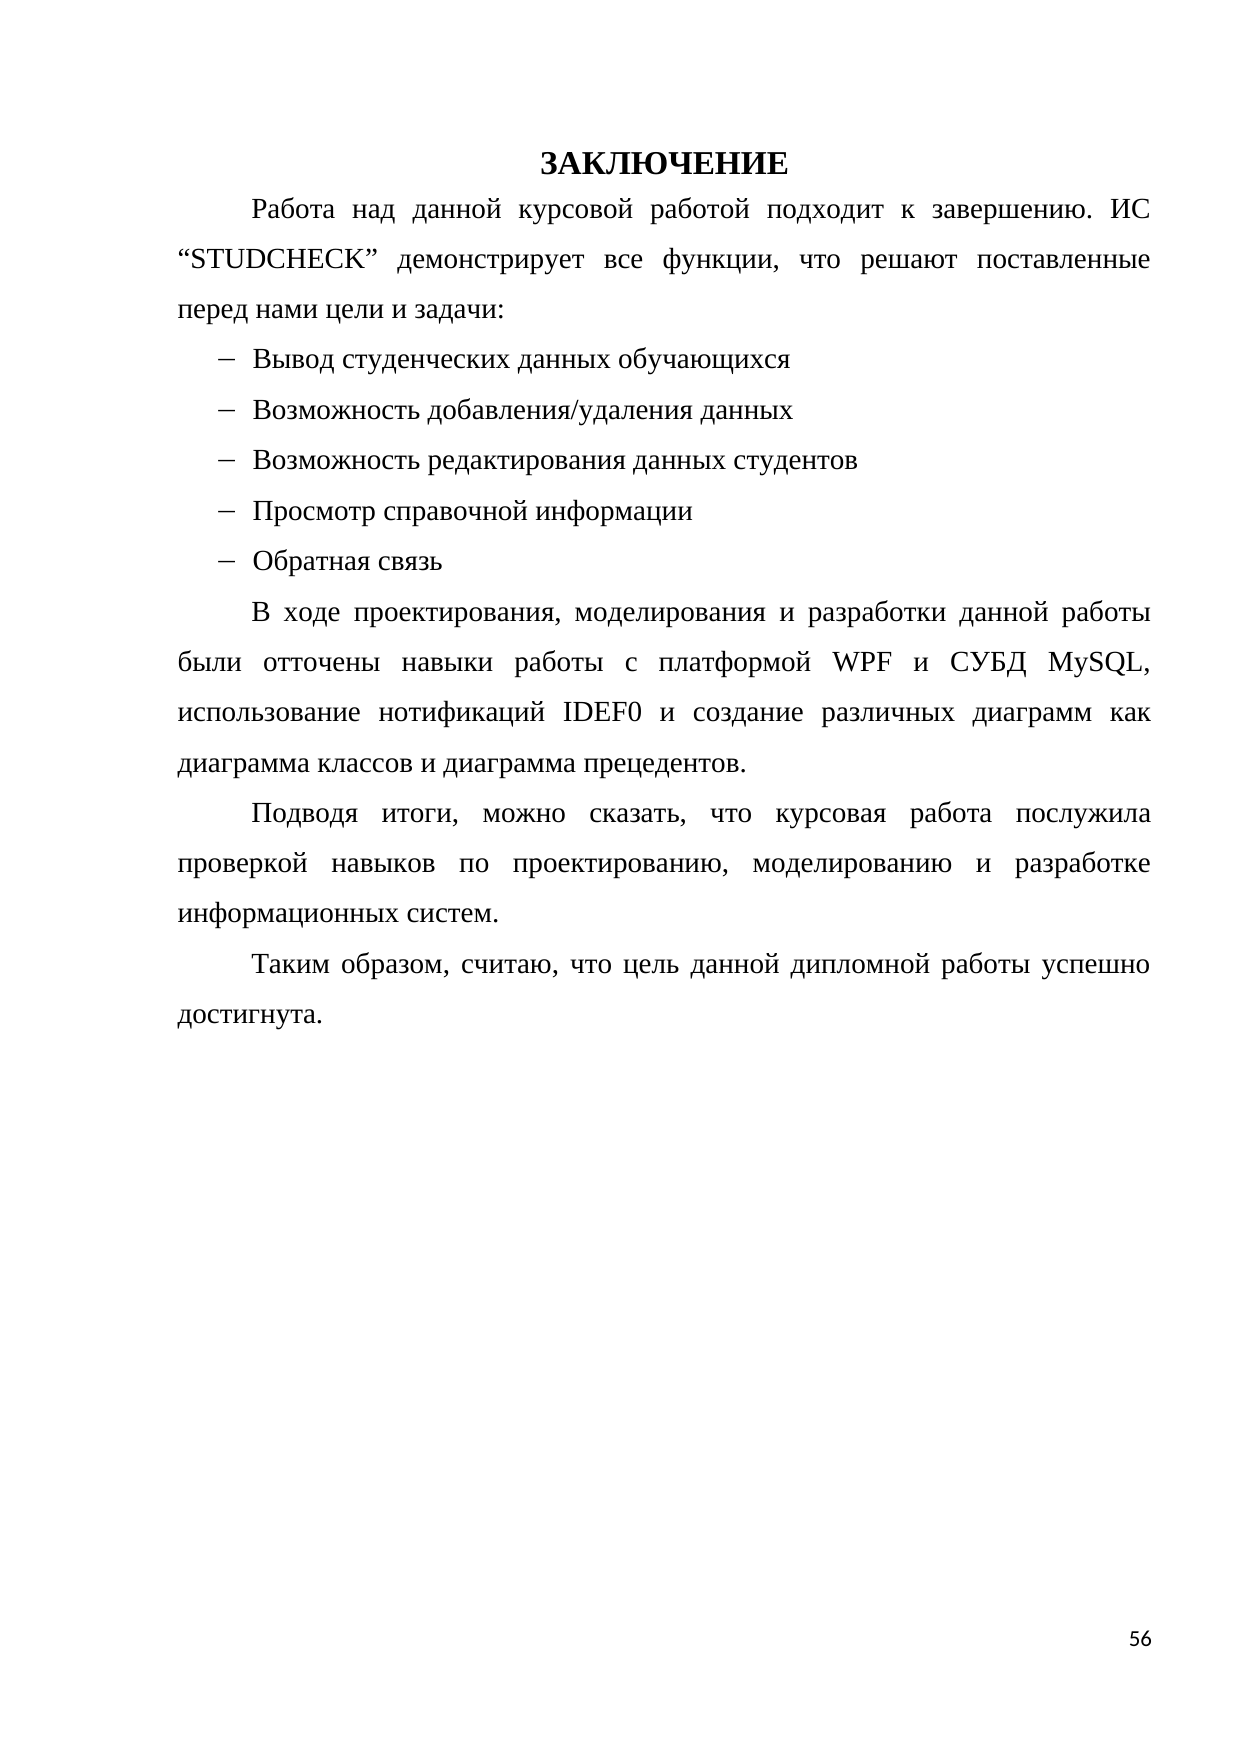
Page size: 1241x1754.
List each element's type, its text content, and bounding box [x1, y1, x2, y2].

list Возможность редактирования данных студентов [215, 442, 1152, 476]
text Работа над данной курсовой работой подходит к завершению. ИС “STUDCHECK” демонстрирует все функции, что решают поставленные перед нами цели и задачи: [177, 191, 1152, 325]
text Таким образом, считаю, что цель данной дипломной работы успешно достигнута. [177, 946, 1152, 1030]
list Возможность добавления/удаления данных [215, 392, 1152, 426]
list Просмотр справочной информации [215, 493, 1152, 527]
list Обратная связь [215, 543, 1152, 577]
list Вывод студенческих данных обучающихся [215, 342, 1152, 375]
subtitle ЗАКЛЮЧЕНИЕ [177, 143, 1152, 181]
text В ходе проектирования, моделирования и разработки данной работы были отточены навыки работы с платформой WPF и СУБД MySQL, использование нотификаций IDEF0 и создание различных диаграмм как диаграмма классов и диаграмма прецедентов. [177, 594, 1152, 778]
text Подводя итоги, можно сказать, что курсовая работа послужила проверкой навыков по проектированию, моделированию и разработке информационных систем. [177, 795, 1152, 929]
